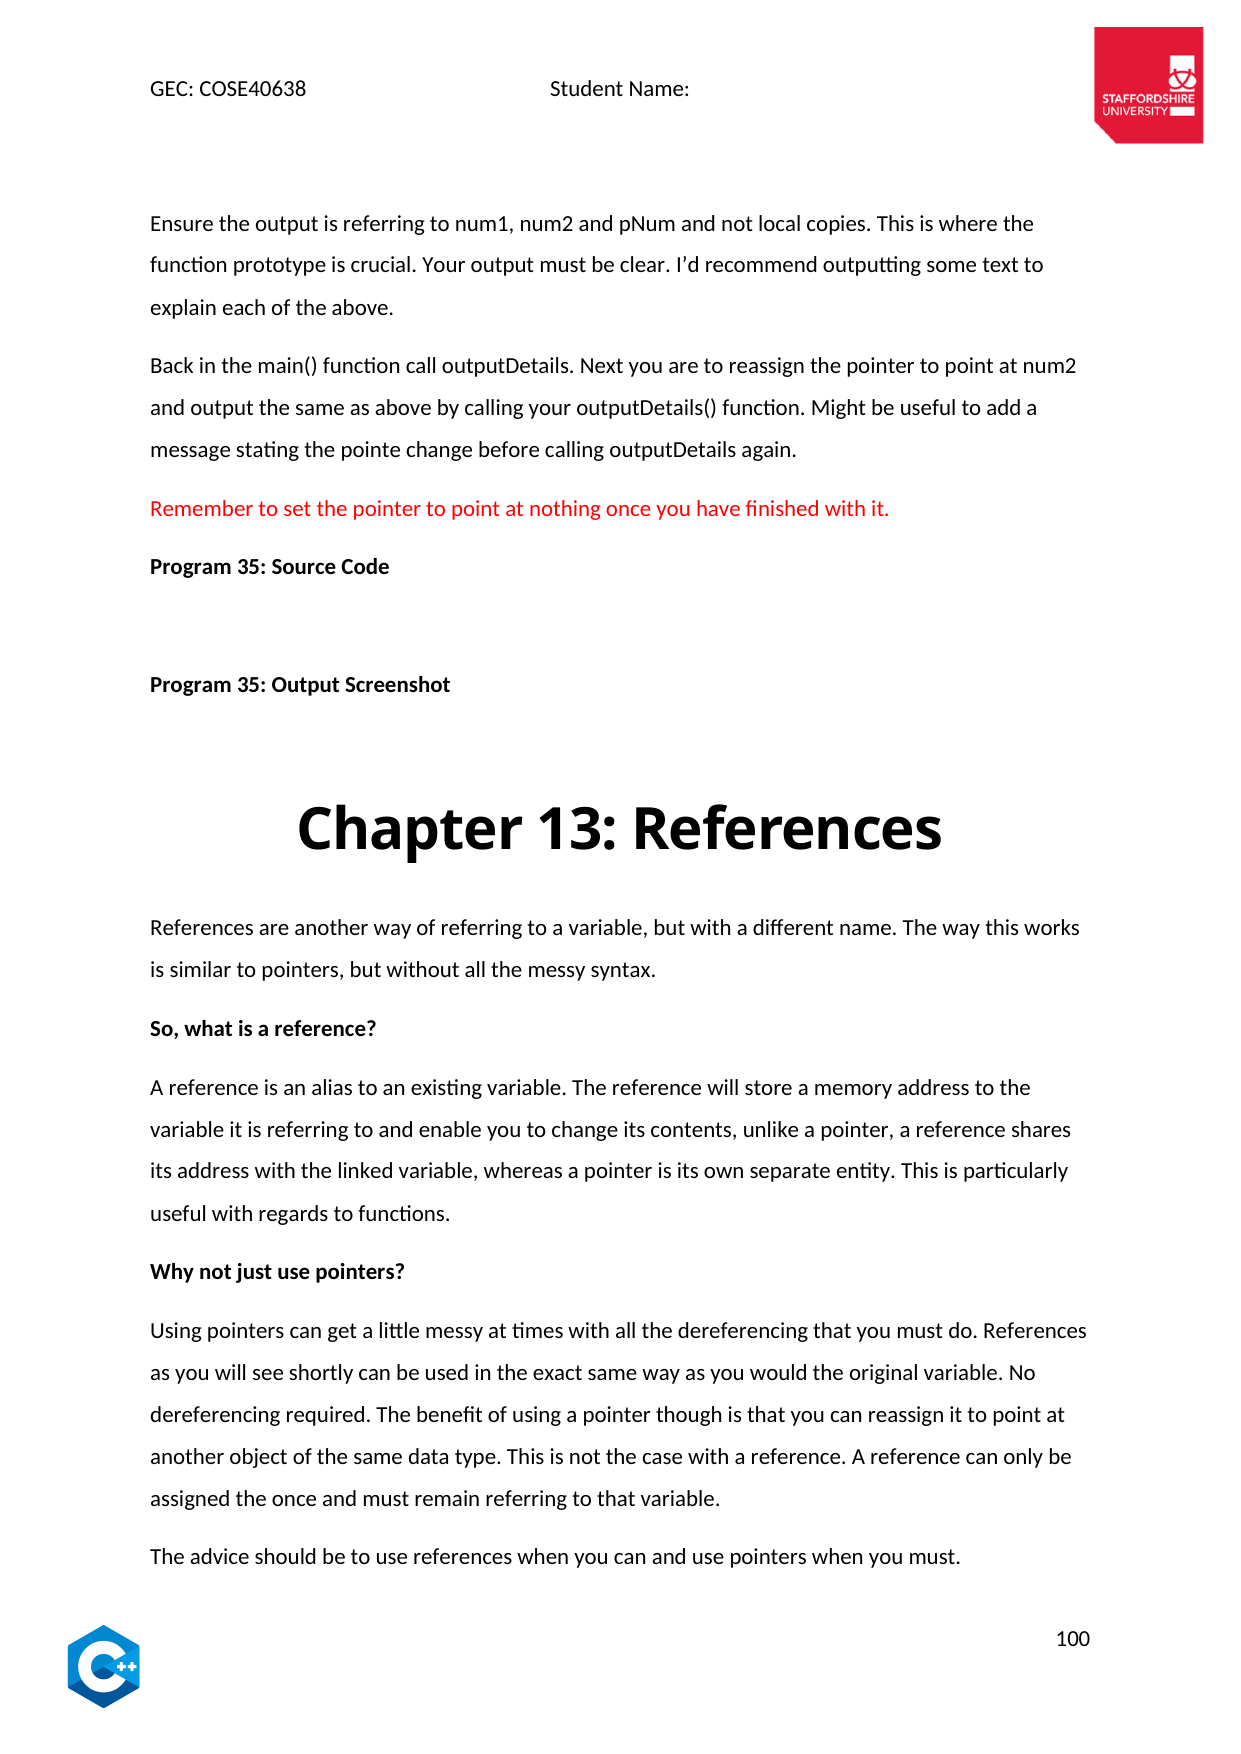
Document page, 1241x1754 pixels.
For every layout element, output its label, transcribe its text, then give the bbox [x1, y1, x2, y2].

picture [1088, 27, 1209, 148]
text A reference is an alias to an existing variable. The reference will store a memory address to the variable it is referring to and enable you to change its contents, unlike a pointer, a reference shares its address with the linked variable, whereas a pointer is its own separate entity. This is particularly useful with regards to functions. [150, 1073, 1090, 1227]
text Remember to set the pointer to point at nothing once you have finished with it. [150, 494, 1090, 522]
text Ensure the output is referring to num1, num2 and pNum and not local copies. This is where the function prototype is crucial. Your output must be clear. I’d recommend outputting some text to explain each of the above. [150, 209, 1090, 321]
text Why not just use pointers? [150, 1257, 1090, 1285]
picture [53, 1625, 150, 1708]
title Chapter 13: References [150, 787, 1090, 867]
text Program 35: Source Code [150, 552, 1090, 581]
text The advice should be to use references when you can and use pointers when you must. [150, 1542, 1090, 1571]
text So, what is a reference? [150, 1014, 1090, 1042]
text Using pointers can get a little messy at times with all the dereferencing that you must do. References as you will see shortly can be used in the exact same way as you would the original variable. No dereferencing required. The benefit of using a pointer though is that you can reassign it to point at another object of the same data type. This is not the case with a reference. A reference can only be assigned the once and must remain referring to that variable. [150, 1316, 1090, 1512]
text Program 35: Output Screenshot [150, 670, 1090, 698]
text References are another way of referring to a variable, but with a different name. The way this works is similar to pointers, but without all the messy syntax. [150, 913, 1090, 983]
text Back in the main() function call outputDetails. Next you are to reassign the pointer to point at num2 and output the same as above by calling your outputDetails() function. Might be useful to add a message stating the pointe change before calling outputDetails again. [150, 351, 1090, 463]
